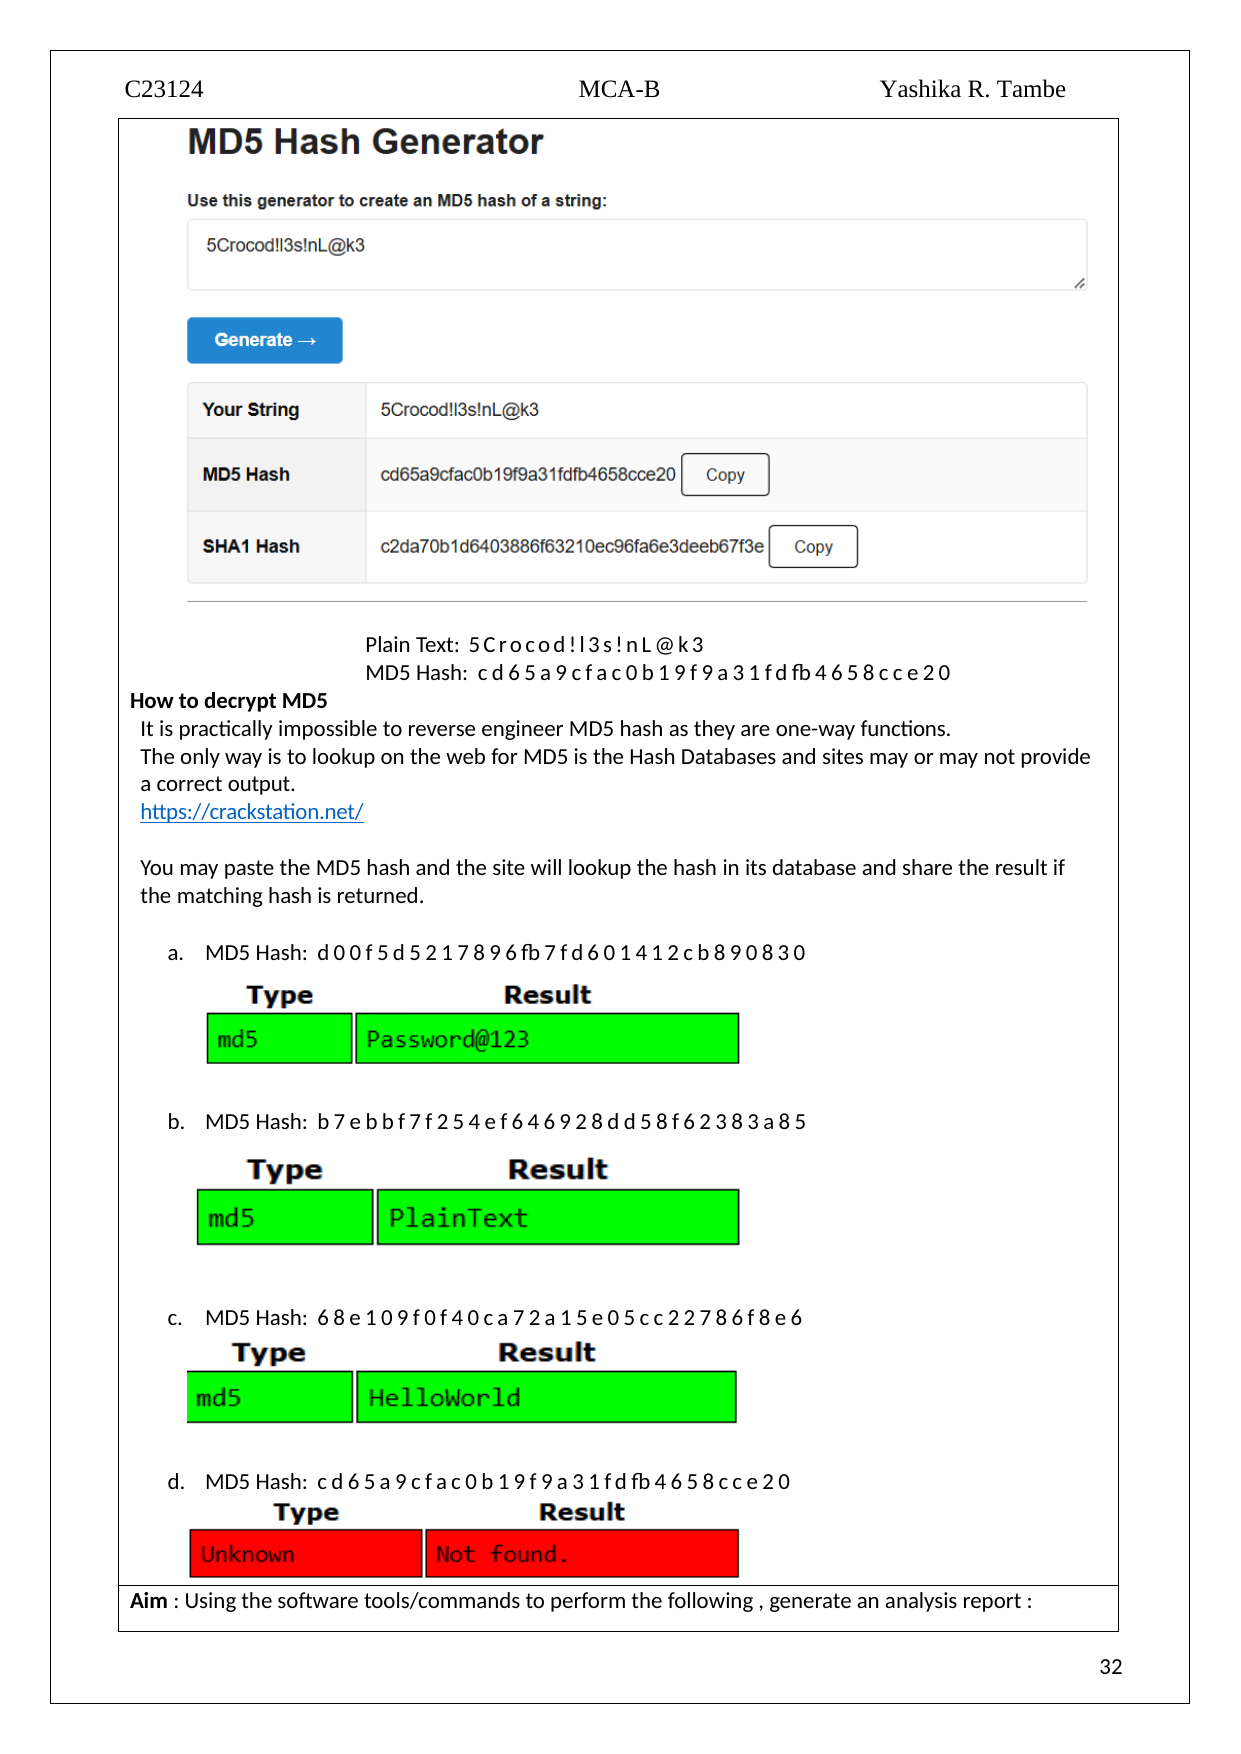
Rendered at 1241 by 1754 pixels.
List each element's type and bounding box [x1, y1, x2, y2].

picture [206, 965, 741, 1074]
picture [196, 1135, 750, 1270]
picture [188, 1495, 745, 1585]
picture [177, 119, 1100, 602]
table_cell [119, 119, 1118, 1585]
picture [187, 1331, 742, 1434]
table_cell [119, 1586, 1118, 1631]
